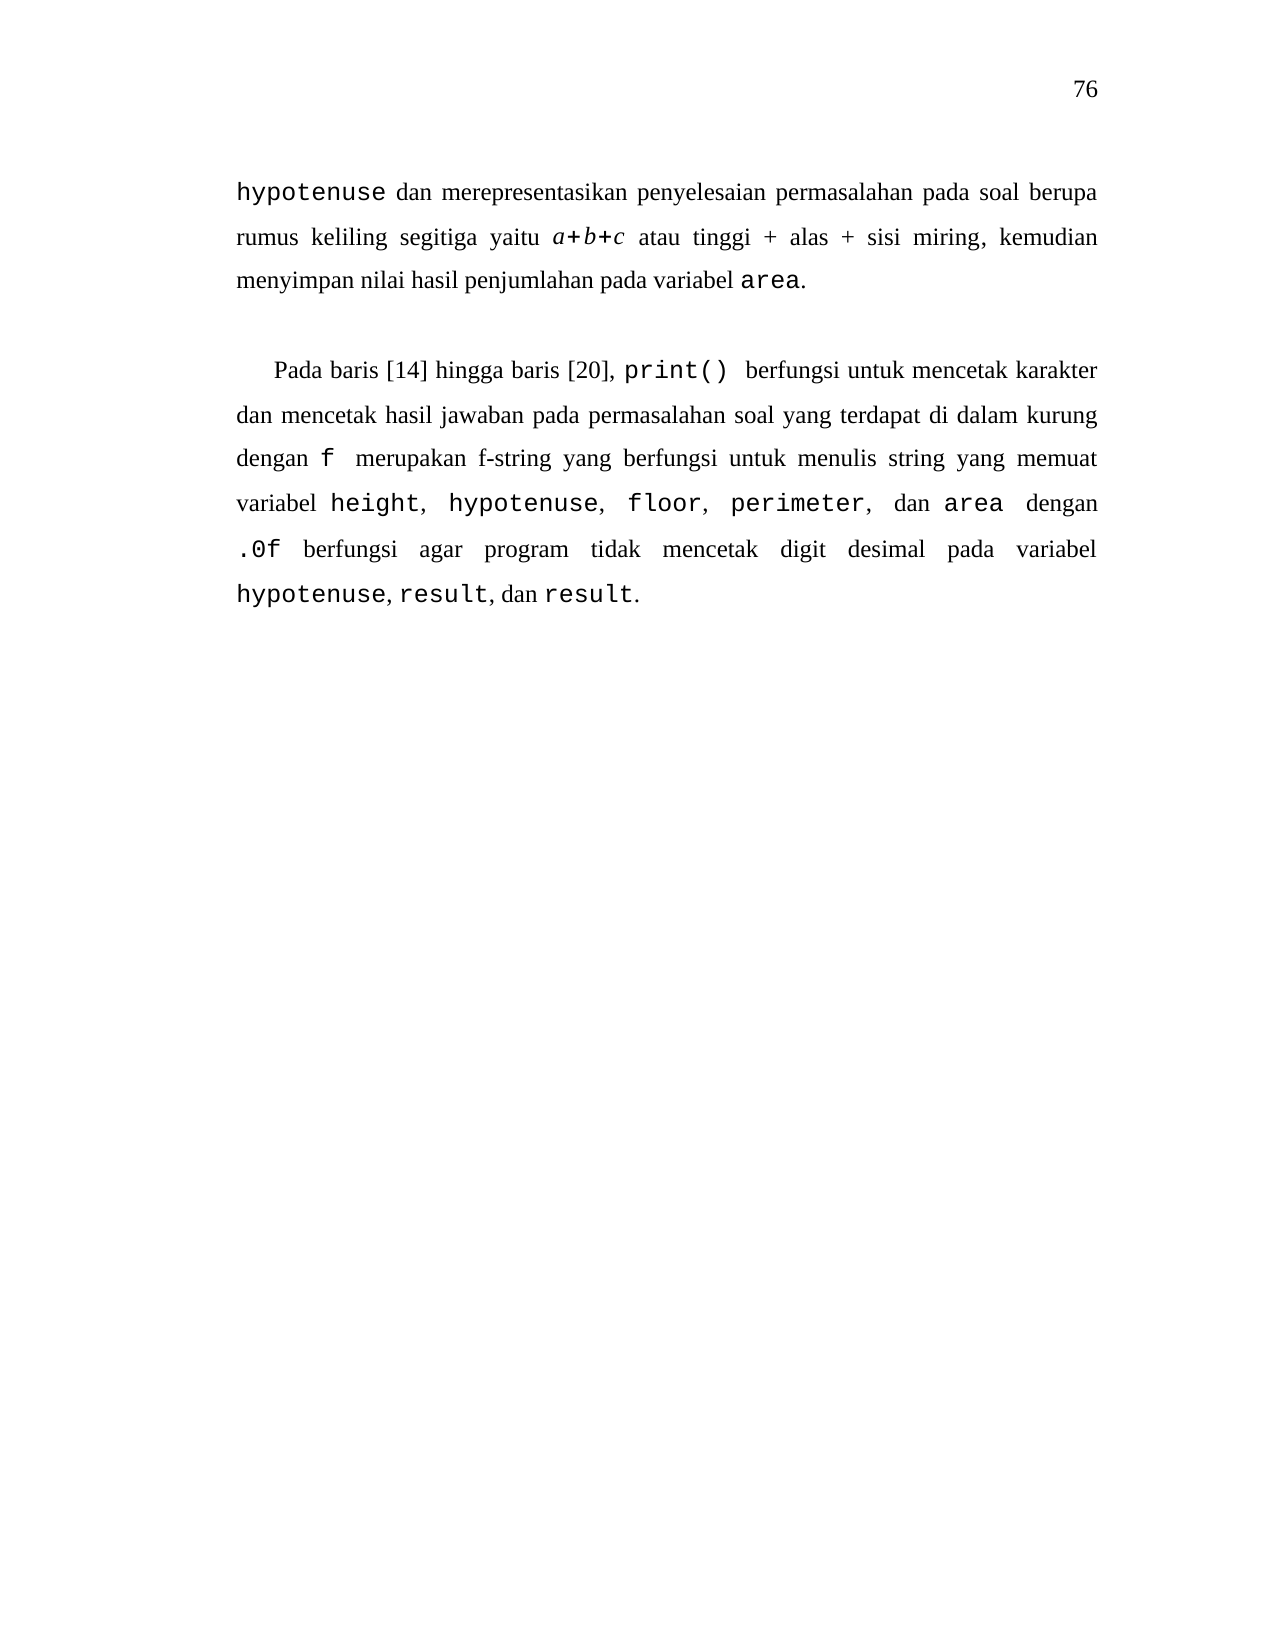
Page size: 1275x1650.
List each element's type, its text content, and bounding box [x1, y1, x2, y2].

text Pada baris [14] hingga baris [20], print() berfungsi untuk mencetak karakter dan mencetak hasil jawaban pada permasalahan soal yang terdapat di dalam kurung dengan f merupakan f-string yang berfungsi untuk menulis string yang memuat variabel height, hypotenuse, floor, perimeter, dan area dengan .0f berfungsi agar program tidak mencetak digit desimal pada variabel hypotenuse, result, dan result. [236, 355, 1098, 610]
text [236, 177, 1098, 296]
